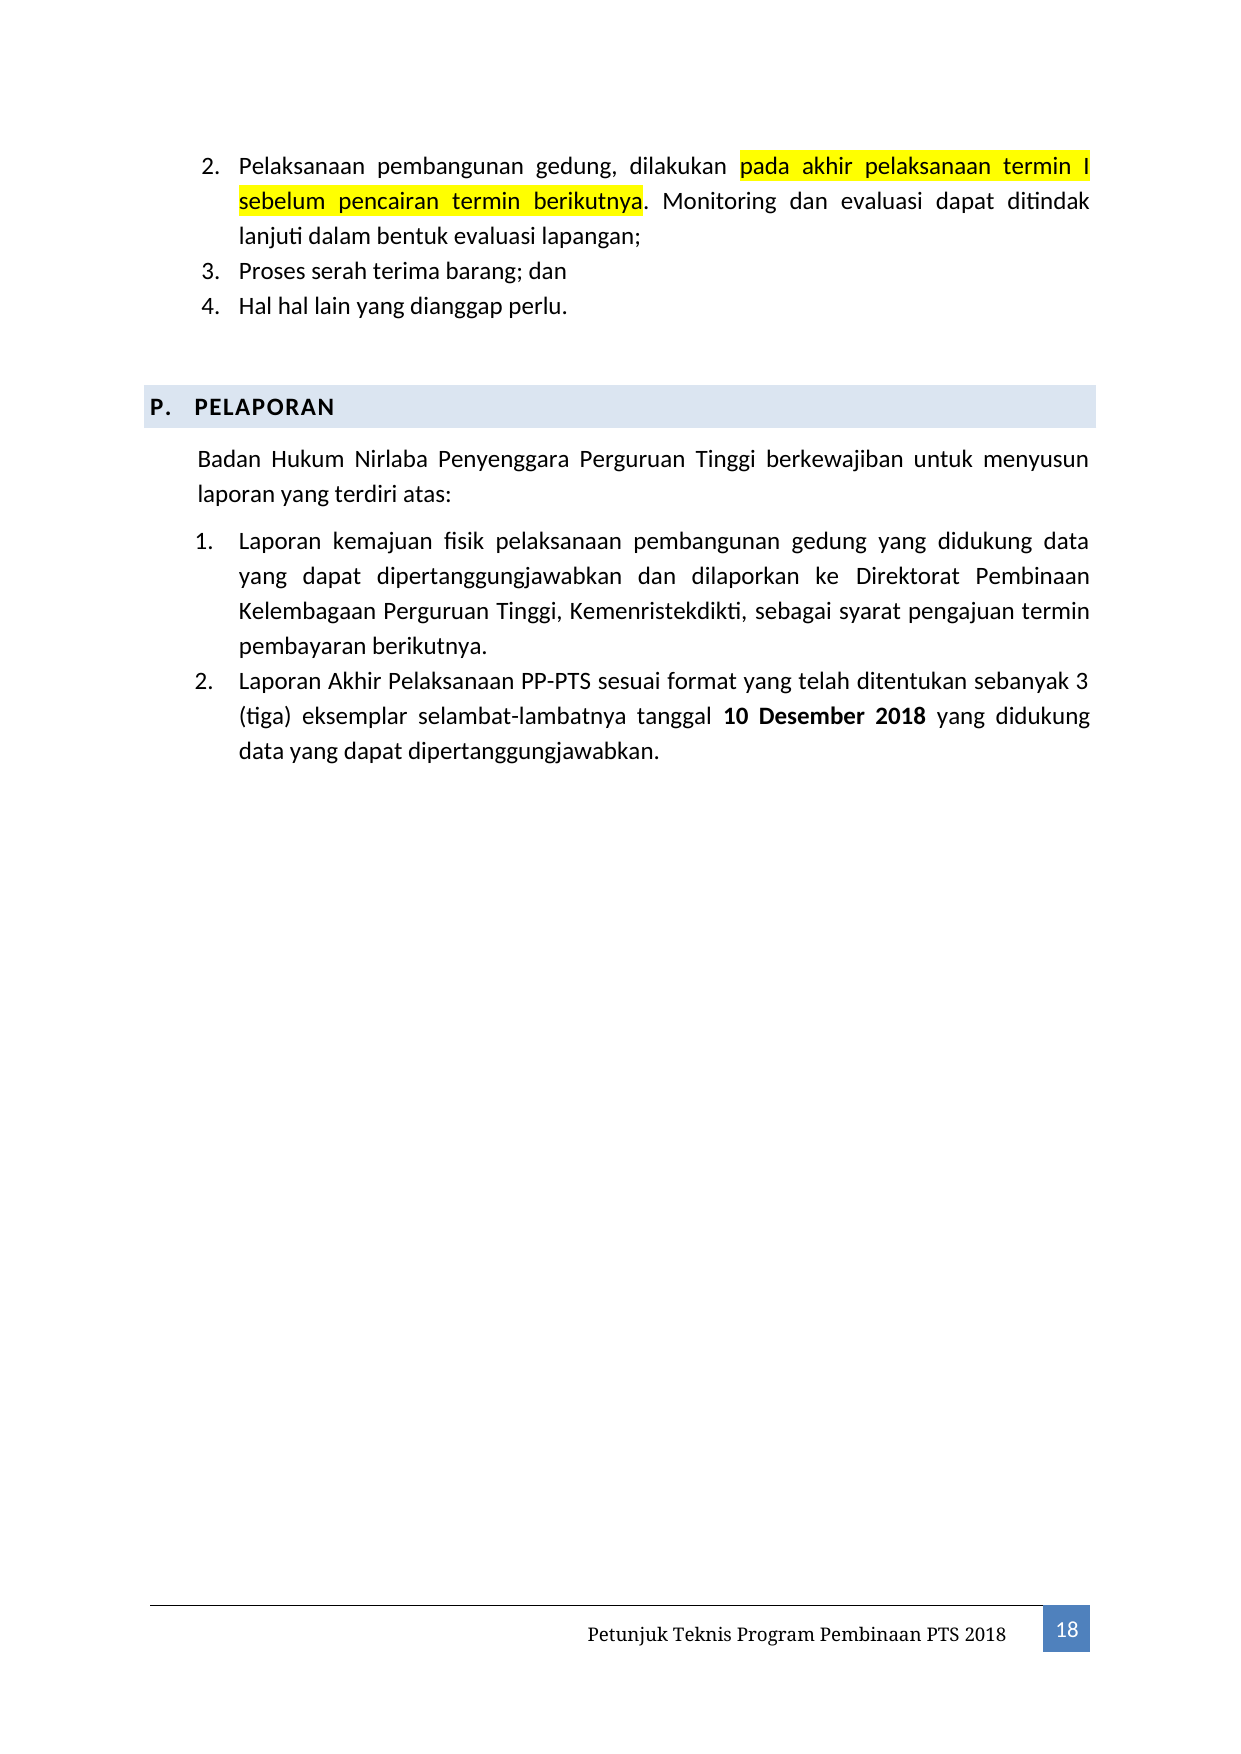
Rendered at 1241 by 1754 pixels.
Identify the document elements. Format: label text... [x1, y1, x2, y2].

subtitle PELAPORAN [150, 391, 1090, 422]
list Pelaksanaan pembangunan gedung, dilakukan pada akhir pelaksanaan termin I sebelum pencairan termin berikutnya. Monitoring dan evaluasi dapat ditindak lanjuti dalam bentuk evaluasi lapangan; [201, 150, 1090, 251]
text Badan Hukum Nirlaba Penyenggara Perguruan Tinggi berkewajiban untuk menyusun laporan yang terdiri atas: [197, 443, 1090, 508]
list Proses serah terima barang; dan [201, 255, 1090, 286]
list Hal hal lain yang dianggap perlu. [201, 290, 1090, 321]
list Laporan kemajuan fisik pelaksanaan pembangunan gedung yang didukung data yang dapat dipertanggungjawabkan dan dilaporkan ke Direktorat Pembinaan Kelembagaan Perguruan Tinggi, Kemenristekdikti, sebagai syarat pengajuan termin pembayaran berikutnya. [194, 525, 1090, 661]
list Laporan Akhir Pelaksanaan PP-PTS sesuai format yang telah ditentukan sebanyak 3 (tiga) eksemplar selambat-lambatnya tanggal 10 Desember 2018 yang didukung data yang dapat dipertanggungjawabkan. [194, 665, 1090, 766]
